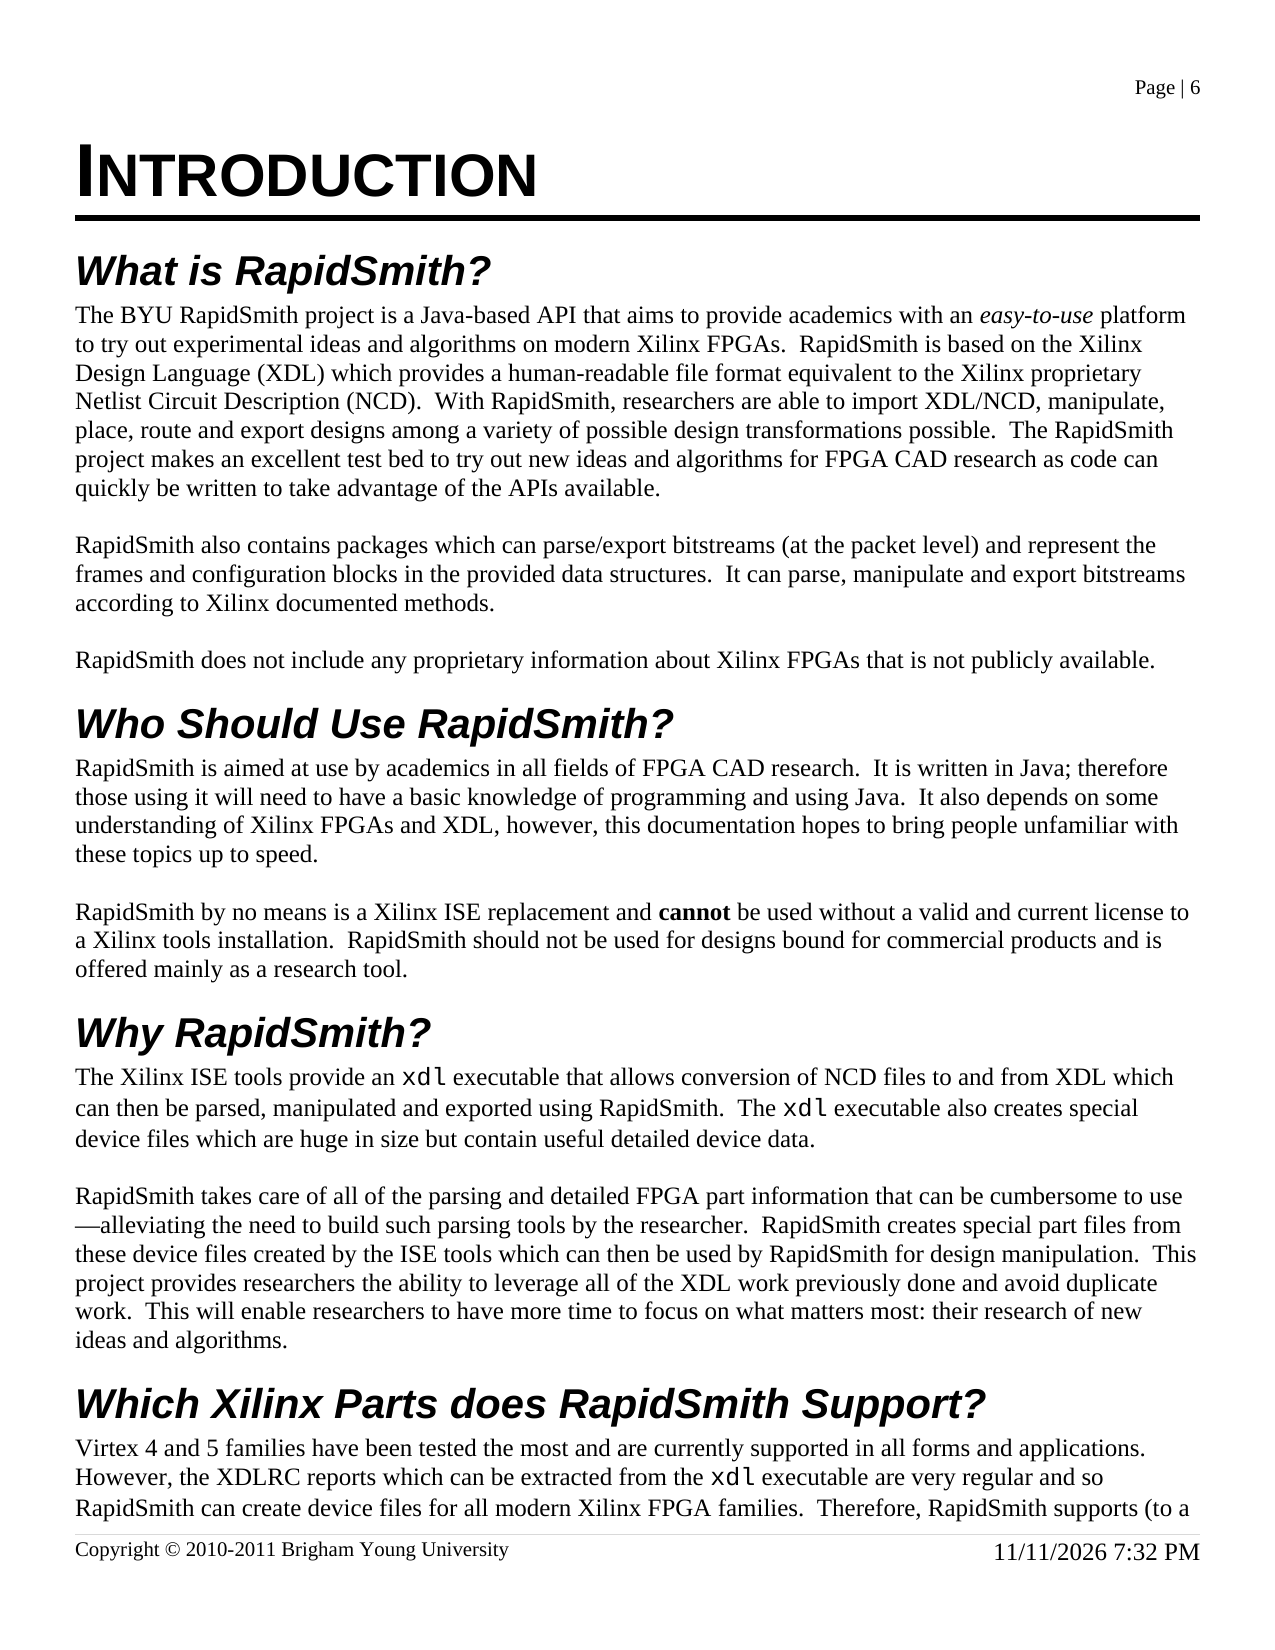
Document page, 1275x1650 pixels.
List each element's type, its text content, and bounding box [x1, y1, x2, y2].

subtitle Introduction [75, 126, 1200, 215]
text RapidSmith does not include any proprietary information about Xilinx FPGAs that is not publicly available. [75, 645, 1200, 674]
subtitle Why RapidSmith? [75, 1008, 1200, 1056]
text RapidSmith is aimed at use by academics in all fields of FPGA CAD research. It is written in Java; therefore those using it will need to have a basic knowledge of programming and using Java. It also depends on some understanding of Xilinx FPGAs and XDL, however, this documentation hopes to bring people unfamiliar with these topics up to speed. [75, 753, 1200, 868]
text RapidSmith also contains packages which can parse/export bitstreams (at the packet level) and represent the frames and configuration blocks in the provided data structures. It can parse, manipulate and export bitstreams according to Xilinx documented methods. [75, 530, 1200, 645]
subtitle What is RapidSmith? [75, 246, 1200, 294]
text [75, 1433, 1200, 1521]
subtitle Who Should Use RapidSmith? [75, 699, 1200, 747]
text RapidSmith by no means is a Xilinx ISE replacement and cannot be used without a valid and current license to a Xilinx tools installation. RapidSmith should not be used for designs bound for commercial products and is offered mainly as a research tool. [75, 897, 1200, 983]
text The BYU RapidSmith project is a Java-based API that aims to provide academics with an easy-to-use platform to try out experimental ideas and algorithms on modern Xilinx FPGAs. RapidSmith is based on the Xilinx Design Language (XDL) which provides a human-readable file format equivalent to the Xilinx proprietary Netlist Circuit Description (NCD). With RapidSmith, researchers are able to import XDL/NCD, manipulate, place, route and export designs among a variety of possible design transformations possible. The RapidSmith project makes an excellent test bed to try out new ideas and algorithms for FPGA CAD research as code can quickly be written to take advantage of the APIs available. [75, 300, 1200, 501]
subtitle Which Xilinx Parts does RapidSmith Support? [75, 1379, 1200, 1427]
text The Xilinx ISE tools provide an xdl executable that allows conversion of NCD files to and from XDL which can then be parsed, manipulated and exported using RapidSmith. The xdl executable also creates special device files which are huge in size but contain useful detailed device data. [75, 1062, 1200, 1153]
text RapidSmith takes care of all of the parsing and detailed FPGA part information that can be cumbersome to use—alleviating the need to build such parsing tools by the researcher. RapidSmith creates special part files from these device files created by the ISE tools which can then be used by RapidSmith for design manipulation. This project provides researchers the ability to leverage all of the XDL work previously done and avoid duplicate work. This will enable researchers to have more time to focus on what matters most: their research of new ideas and algorithms. [75, 1181, 1200, 1354]
